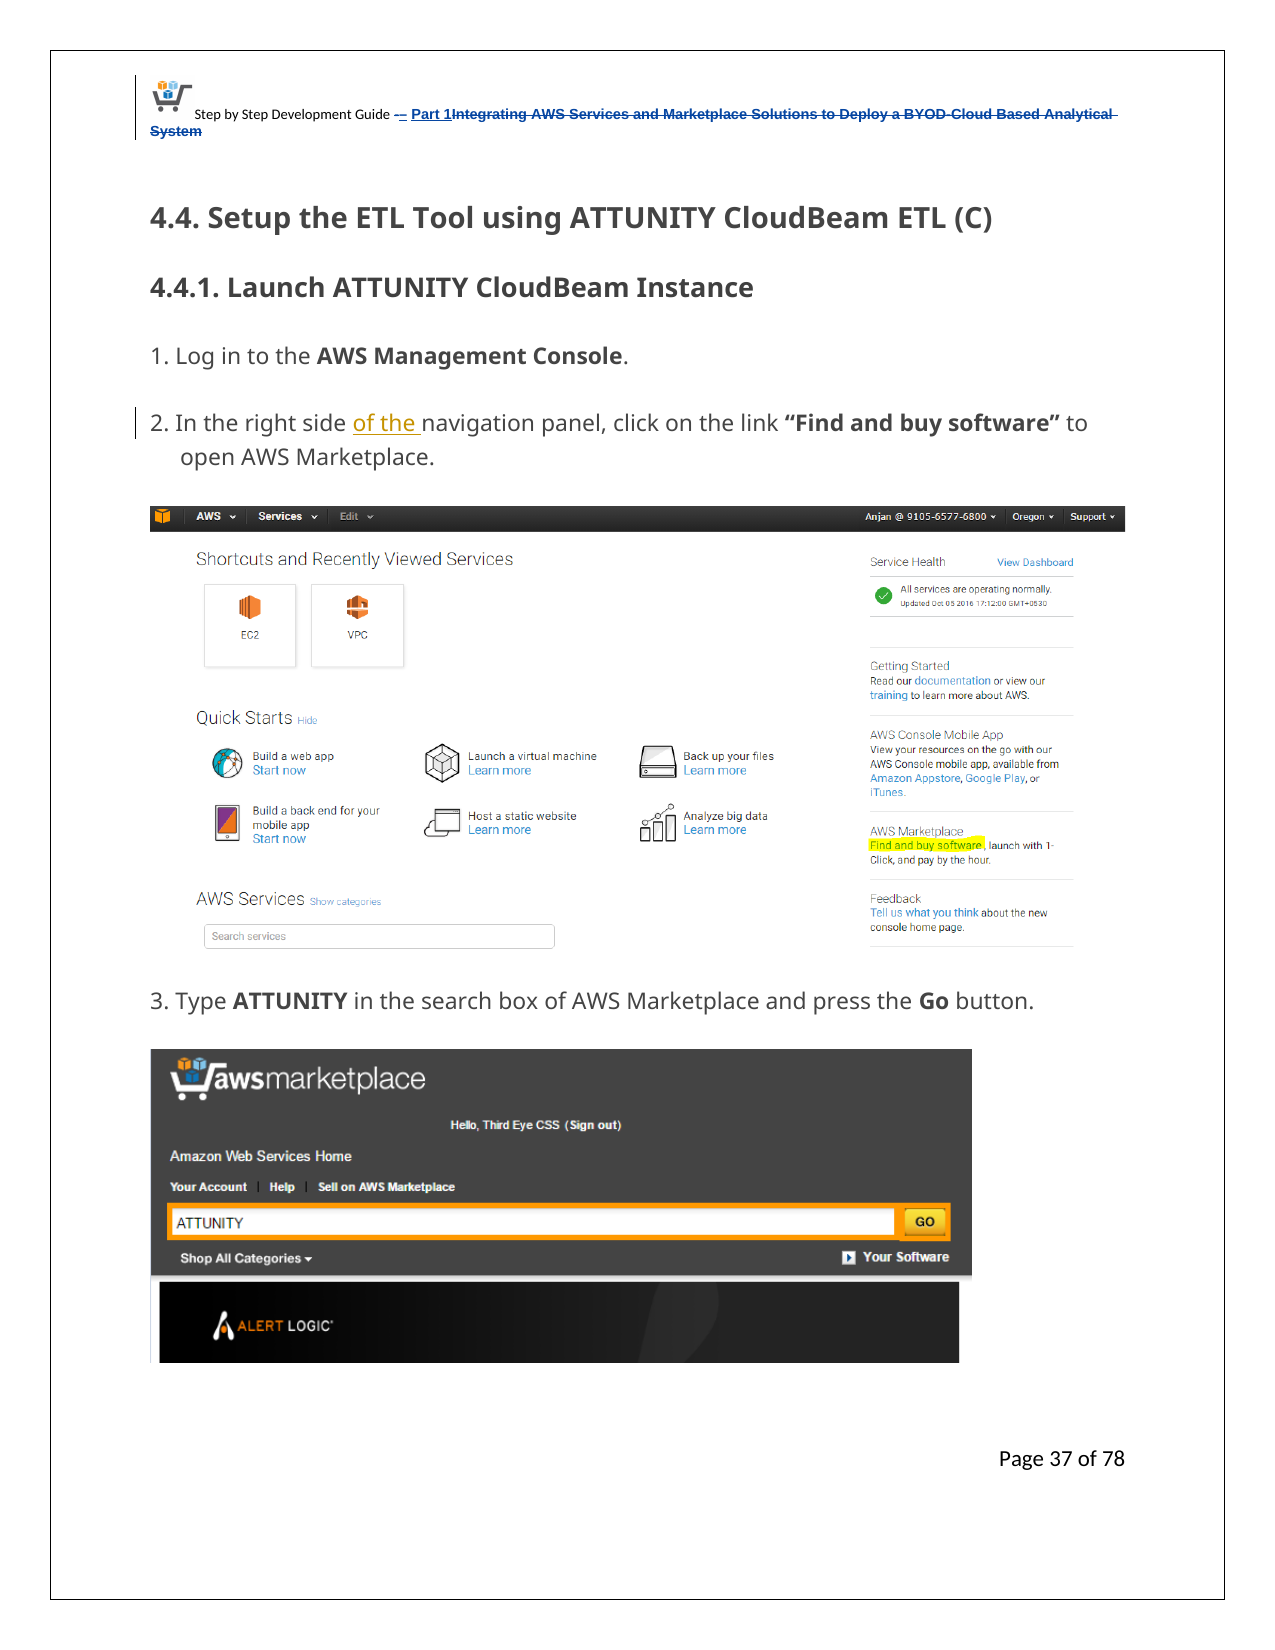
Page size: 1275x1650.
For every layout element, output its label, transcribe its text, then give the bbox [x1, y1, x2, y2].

text 4.4. Setup the ETL Tool using ATTUNITY CloudBeam ETL (C) [150, 197, 1125, 237]
text In the right side navigation panel, click on the link “Find and buy software” to open AWS Marketplace. [150, 407, 1125, 472]
picture [150, 506, 1125, 953]
picture [150, 75, 195, 120]
list 4.4.1. Launch ATTUNITY CloudBeam Instance [150, 269, 1125, 306]
text Type ATTUNITY in the search box of AWS Marketplace and press the Go button. [150, 984, 1125, 1016]
picture [150, 1049, 972, 1363]
text Log in to the AWS Management Console. [150, 340, 1125, 371]
